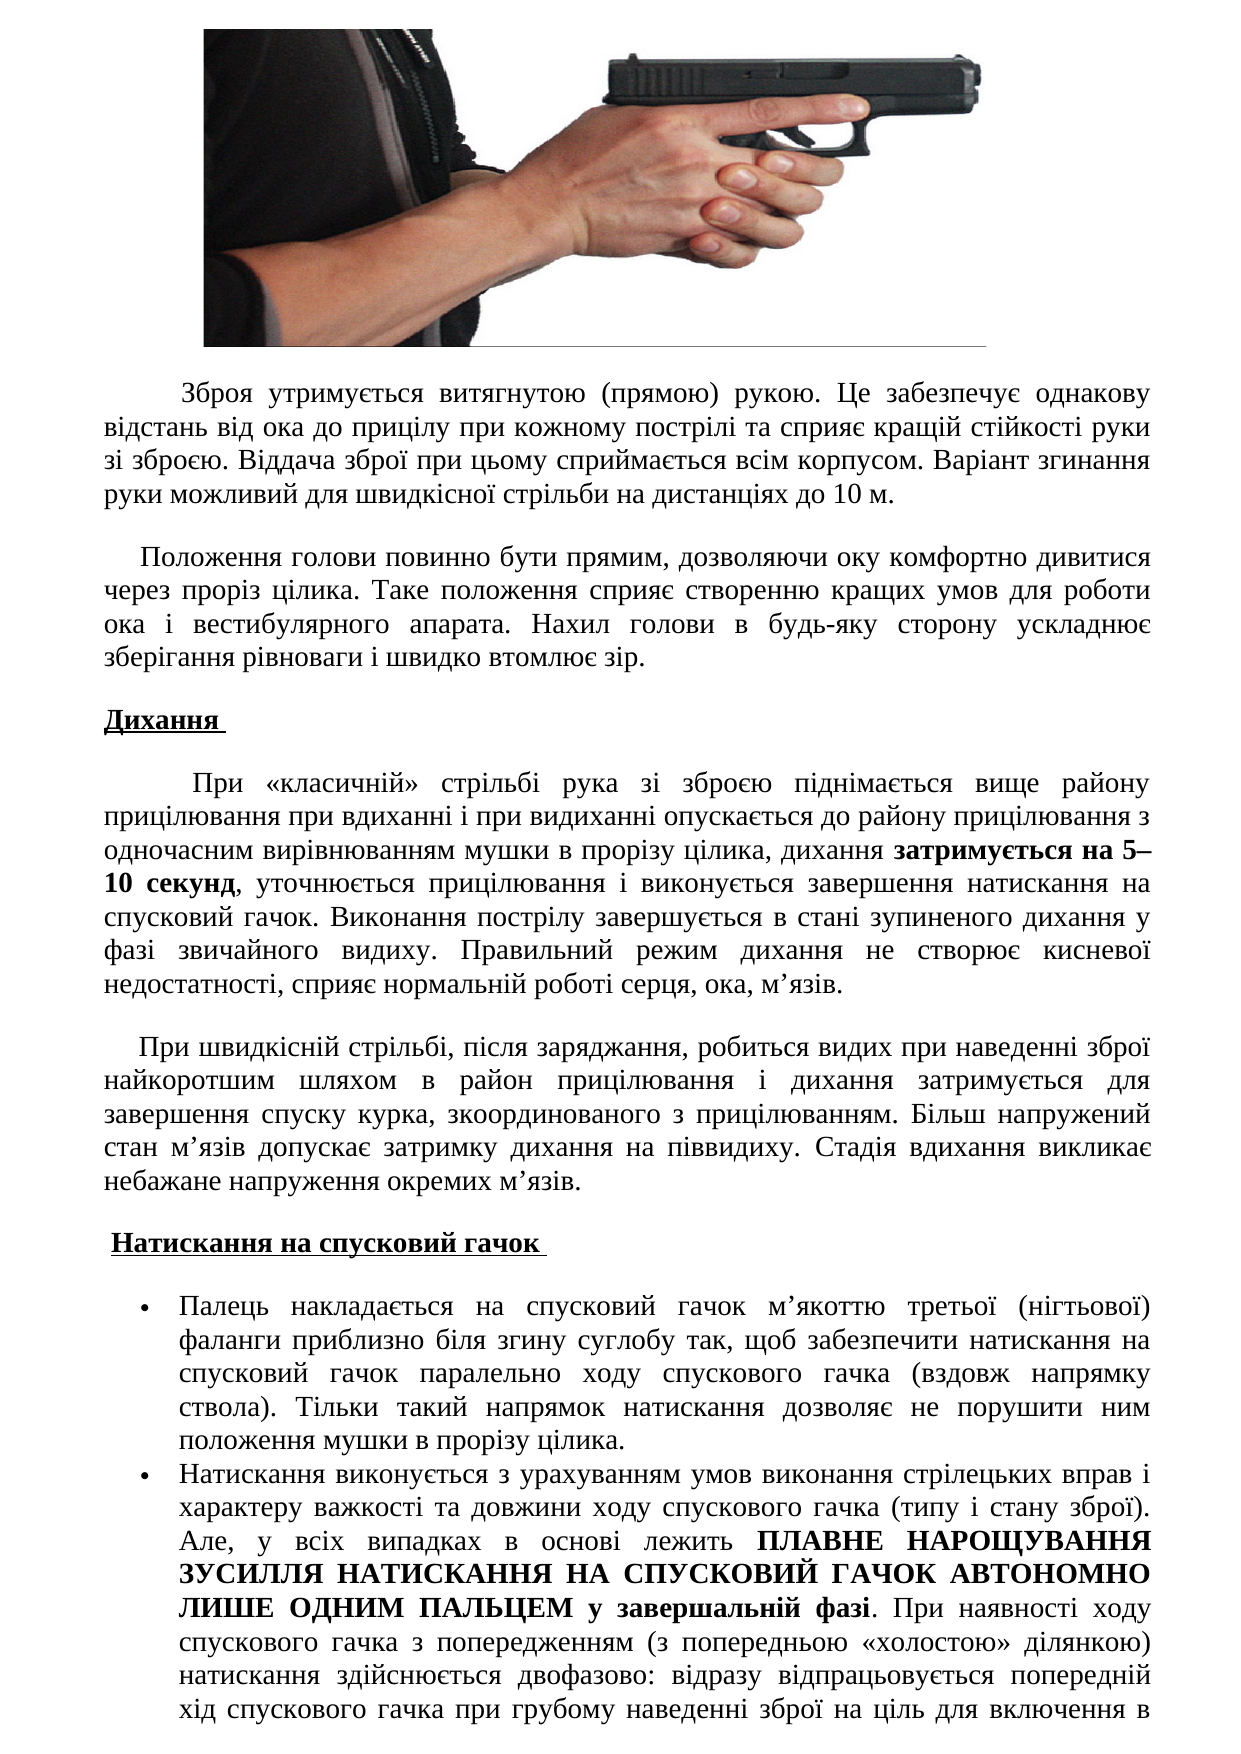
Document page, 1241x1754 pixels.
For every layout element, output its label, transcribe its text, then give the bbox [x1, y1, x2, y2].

text Положення голови повинно бути прямим, дозволяючи оку комфортно дивитися через проріз цілика. Таке положення сприяє створенню кращих умов для роботи ока і вестибулярного апарата. Нахил голови в будь-яку сторону ускладнює зберігання рівноваги і швидко втомлює зір. [103, 539, 1152, 673]
text Дихання [103, 702, 1152, 736]
text При «класичній» стрільбі рука зі зброєю піднімається вище району прицілювання при вдиханні і при видиханні опускається до району прицілювання з одночасним вирівнюванням мушки в прорізу цілика, дихання затримується на 5–10 секунд, уточнюється прицілювання і виконується завершення натискання на спусковий гачок. Виконання пострілу завершується в стані зупиненого дихання у фазі звичайного видиху. Правильний режим дихання не створює кисневої недостатності, сприяє нормальній роботі серця, ока, м’язів. [103, 765, 1152, 999]
text Зброя утримується витягнутою (прямою) рукою. Це забезпечує однакову відстань від ока до прицілу при кожному пострілі та сприяє кращій стійкості руки зі зброєю. Віддача зброї при цьому сприймається всім корпусом. Варіант згинання руки можливий для швидкісної стрільби на дистанціях до 10 м. [103, 375, 1152, 509]
list Палець накладається на спусковий гачок м’якоттю третьої (нігтьової) фаланги приблизно біля згину суглобу так, щоб забезпечити натискання на спусковий гачок паралельно ходу спускового гачка (вздовж напрямку ствола). Тільки такий напрямок натискання дозволяє не порушити ним положення мушки в прорізу цілика. [141, 1288, 1152, 1456]
picture [203, 29, 987, 347]
text При швидкісній стрільбі, після заряджання, робиться видих при наведенні зброї найкоротшим шляхом в район прицілювання і дихання затримується для завершення спуску курка, зкоординованого з прицілюванням. Більш напружений стан м’язів допускає затримку дихання на піввидиху. Стадія вдихання викликає небажане напруження окремих м’язів. [103, 1029, 1152, 1196]
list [141, 1456, 1152, 1724]
text Натискання на спусковий гачок [103, 1226, 1152, 1259]
